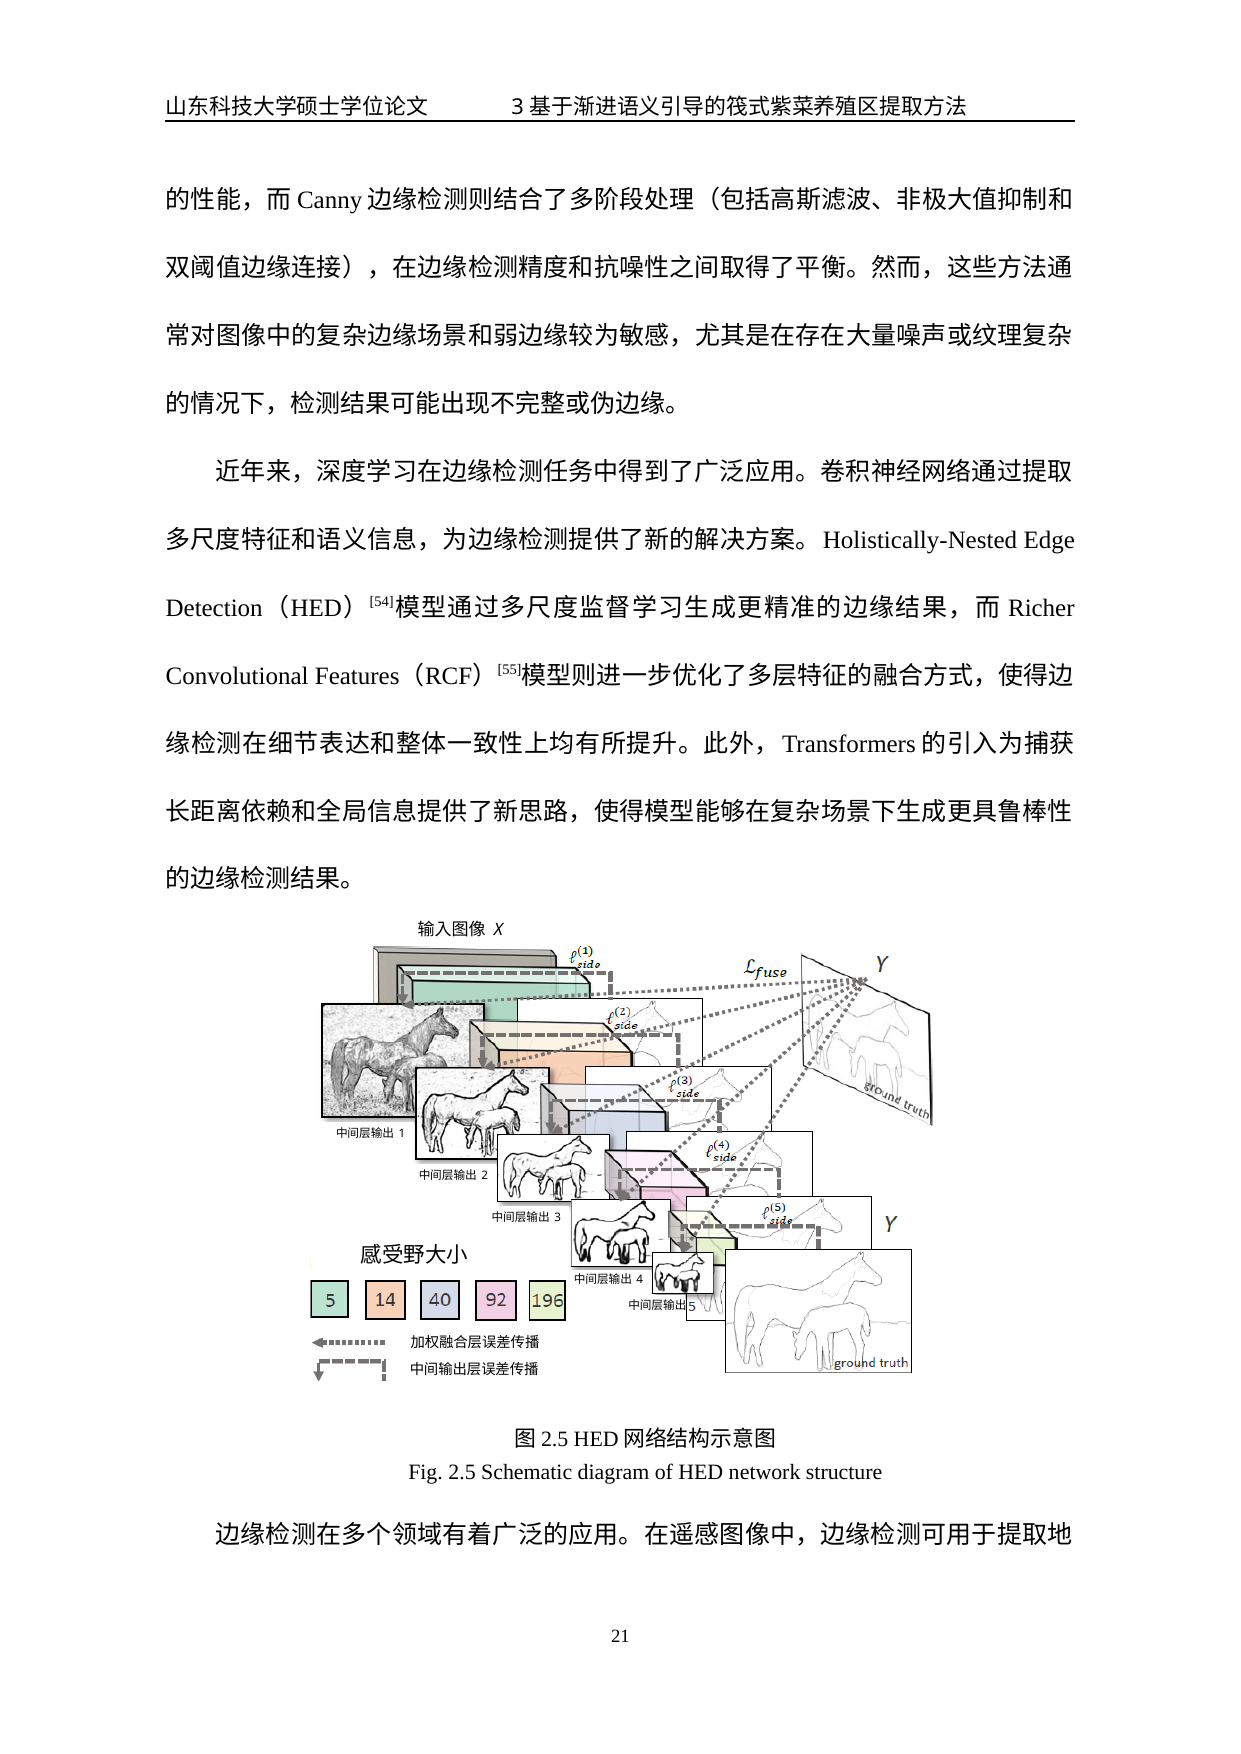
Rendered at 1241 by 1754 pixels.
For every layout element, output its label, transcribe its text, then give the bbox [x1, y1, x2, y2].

text Fig. 2.5 Schematic diagram of HED network structure [165, 1454, 1075, 1488]
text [165, 164, 1075, 436]
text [165, 1498, 1075, 1566]
text 图2.5 HED网络结构示意图 [165, 1420, 1075, 1454]
text 近年来，深度学习在边缘检测任务中得到了广泛应用。卷积神经网络通过提取多尺度特征和语义信息，为边缘检测提供了新的解决方案。Holistically-Nested Edge Detection（HED）[54]模型通过多尺度监督学习生成更精准的边缘结果，而Richer Convolutional Features（RCF）[55]模型则进一步优化了多层特征的融合方式，使得边缘检测在细节表达和整体一致性上均有所提升。此外，Transformers的引入为捕获长距离依赖和全局信息提供了新思路，使得模型能够在复杂场景下生成更具鲁棒性的边缘检测结果。 [165, 436, 1075, 911]
